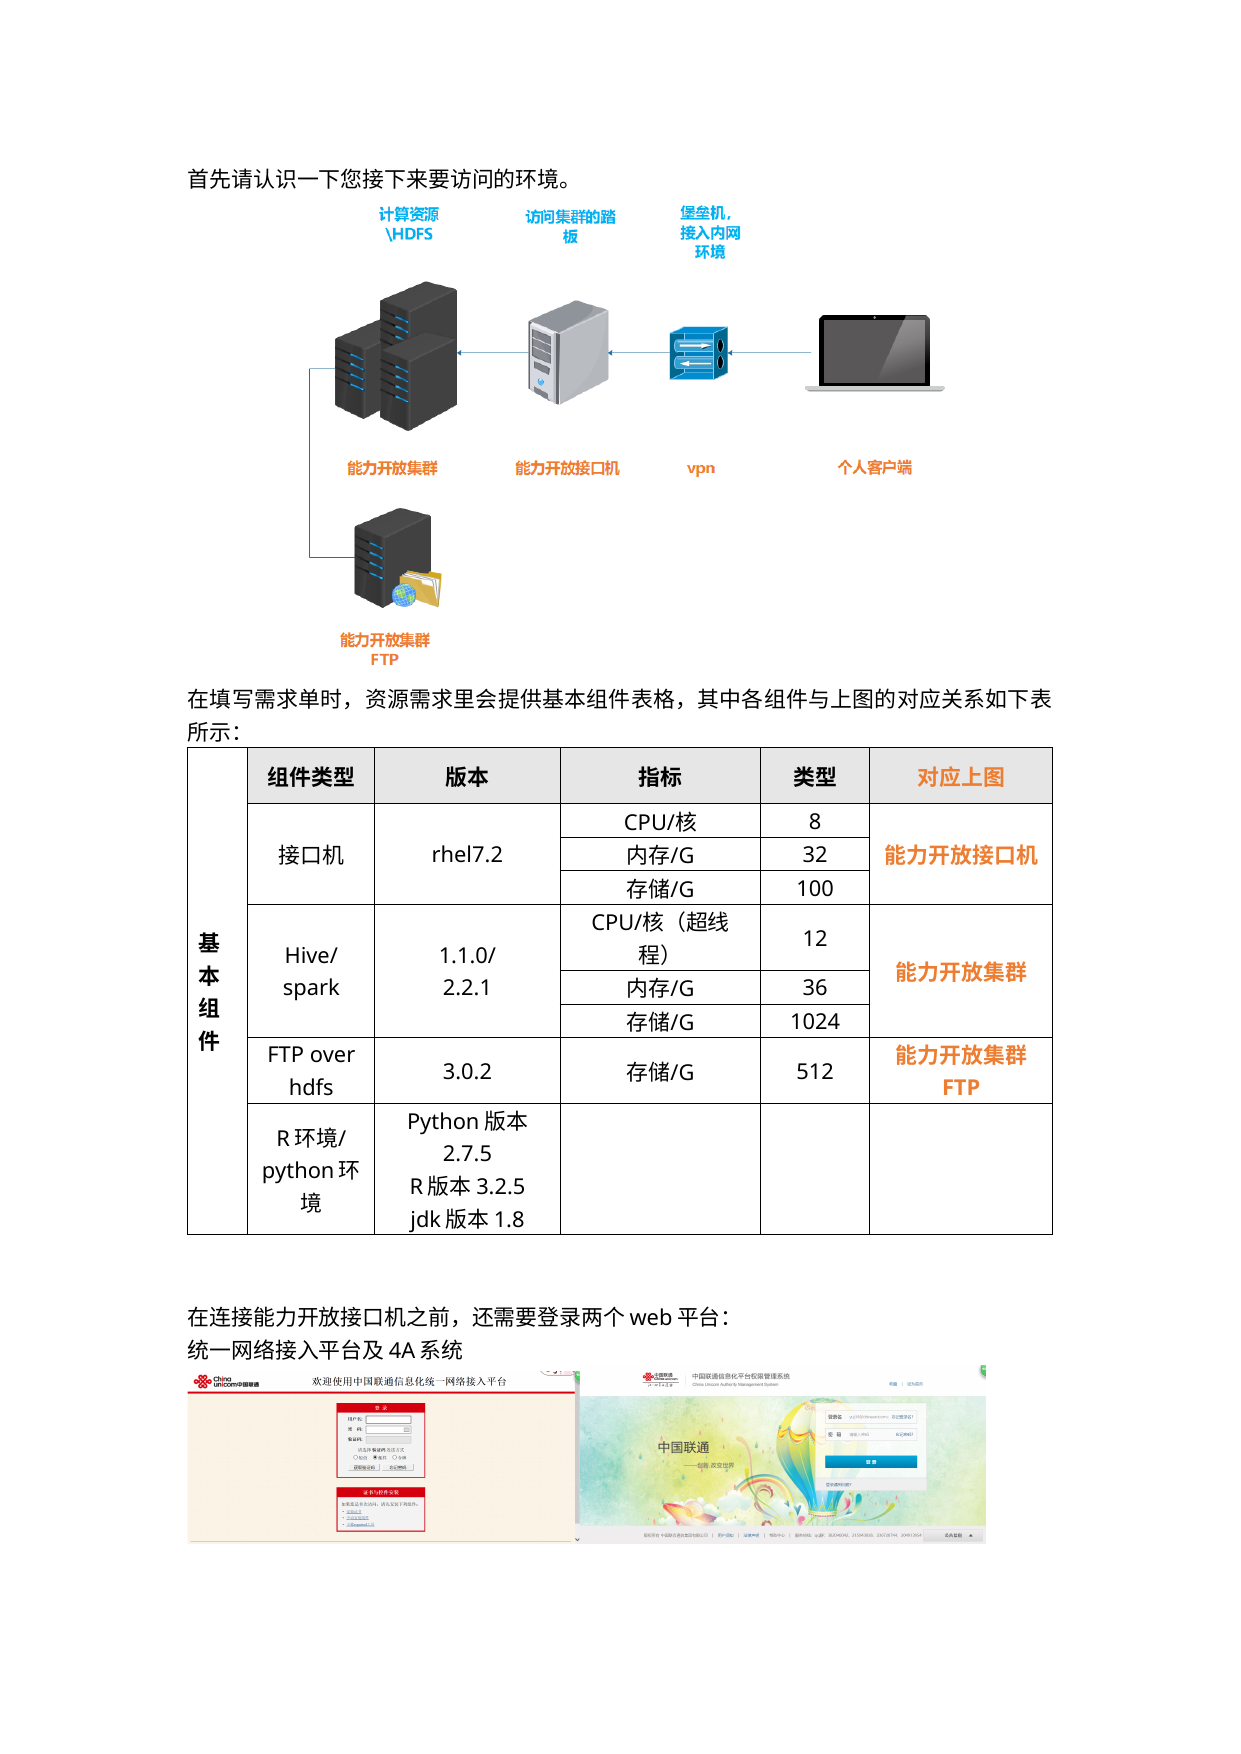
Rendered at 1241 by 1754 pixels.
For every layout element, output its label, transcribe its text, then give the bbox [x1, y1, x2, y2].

table_cell 12 [761, 905, 869, 970]
table_cell 32 [761, 838, 869, 870]
picture [187, 1365, 986, 1544]
table_cell 接口机 [248, 804, 374, 904]
table_cell 1.1.0/ 2.2.1 [375, 905, 560, 1037]
table_header 指标 [561, 748, 760, 803]
table_cell 512 [761, 1038, 869, 1103]
table_cell 100 [761, 871, 869, 904]
table_cell 1024 [761, 1005, 869, 1037]
table_cell Hive/spark [248, 905, 374, 1037]
table_cell 能力开放集群FTP [870, 1038, 1052, 1103]
table_cell R环境/python环境 [248, 1104, 374, 1234]
table_header 类型 [761, 748, 869, 803]
table_cell 3.0.2 [375, 1038, 560, 1103]
table_cell 内存/G [561, 971, 760, 1003]
table_cell 内存/G [561, 838, 760, 870]
table_header 版本 [375, 748, 560, 803]
table_cell [561, 1104, 760, 1234]
table_cell 8 [761, 804, 869, 837]
table_cell Python版本 2.7.5 R版本 3.2.5 jdk版本1.8 [375, 1104, 560, 1234]
text 首先请认识一下您接下来要访问的环境。 [187, 162, 1053, 194]
table_cell 能力开放集群 [870, 905, 1052, 1037]
text 在连接能力开放接口机之前，还需要登录两个web平台： [187, 1300, 1053, 1333]
table_cell FTP over hdfs [248, 1038, 374, 1103]
table_cell CPU/核 [561, 804, 760, 837]
table_cell CPU/核（超线程） [561, 905, 760, 970]
picture [267, 194, 973, 680]
table_cell 存储/G [561, 1038, 760, 1103]
table_header 组件类型 [248, 748, 374, 803]
table_cell [761, 1104, 869, 1234]
text 在填写需求单时，资源需求里会提供基本组件表格，其中各组件与上图的对应关系如下表所示： [187, 682, 1053, 747]
text 统一网络接入平台及4A系统 [187, 1333, 1053, 1365]
table_header 基本组件 [188, 748, 247, 1234]
table_cell [870, 1104, 1052, 1234]
table_header 对应上图 [870, 748, 1052, 803]
table_cell 存储/G [561, 871, 760, 904]
table_cell 能力开放接口机 [870, 804, 1052, 904]
table_cell 36 [761, 971, 869, 1003]
table_cell 存储/G [561, 1005, 760, 1037]
table_cell rhel7.2 [375, 804, 560, 904]
